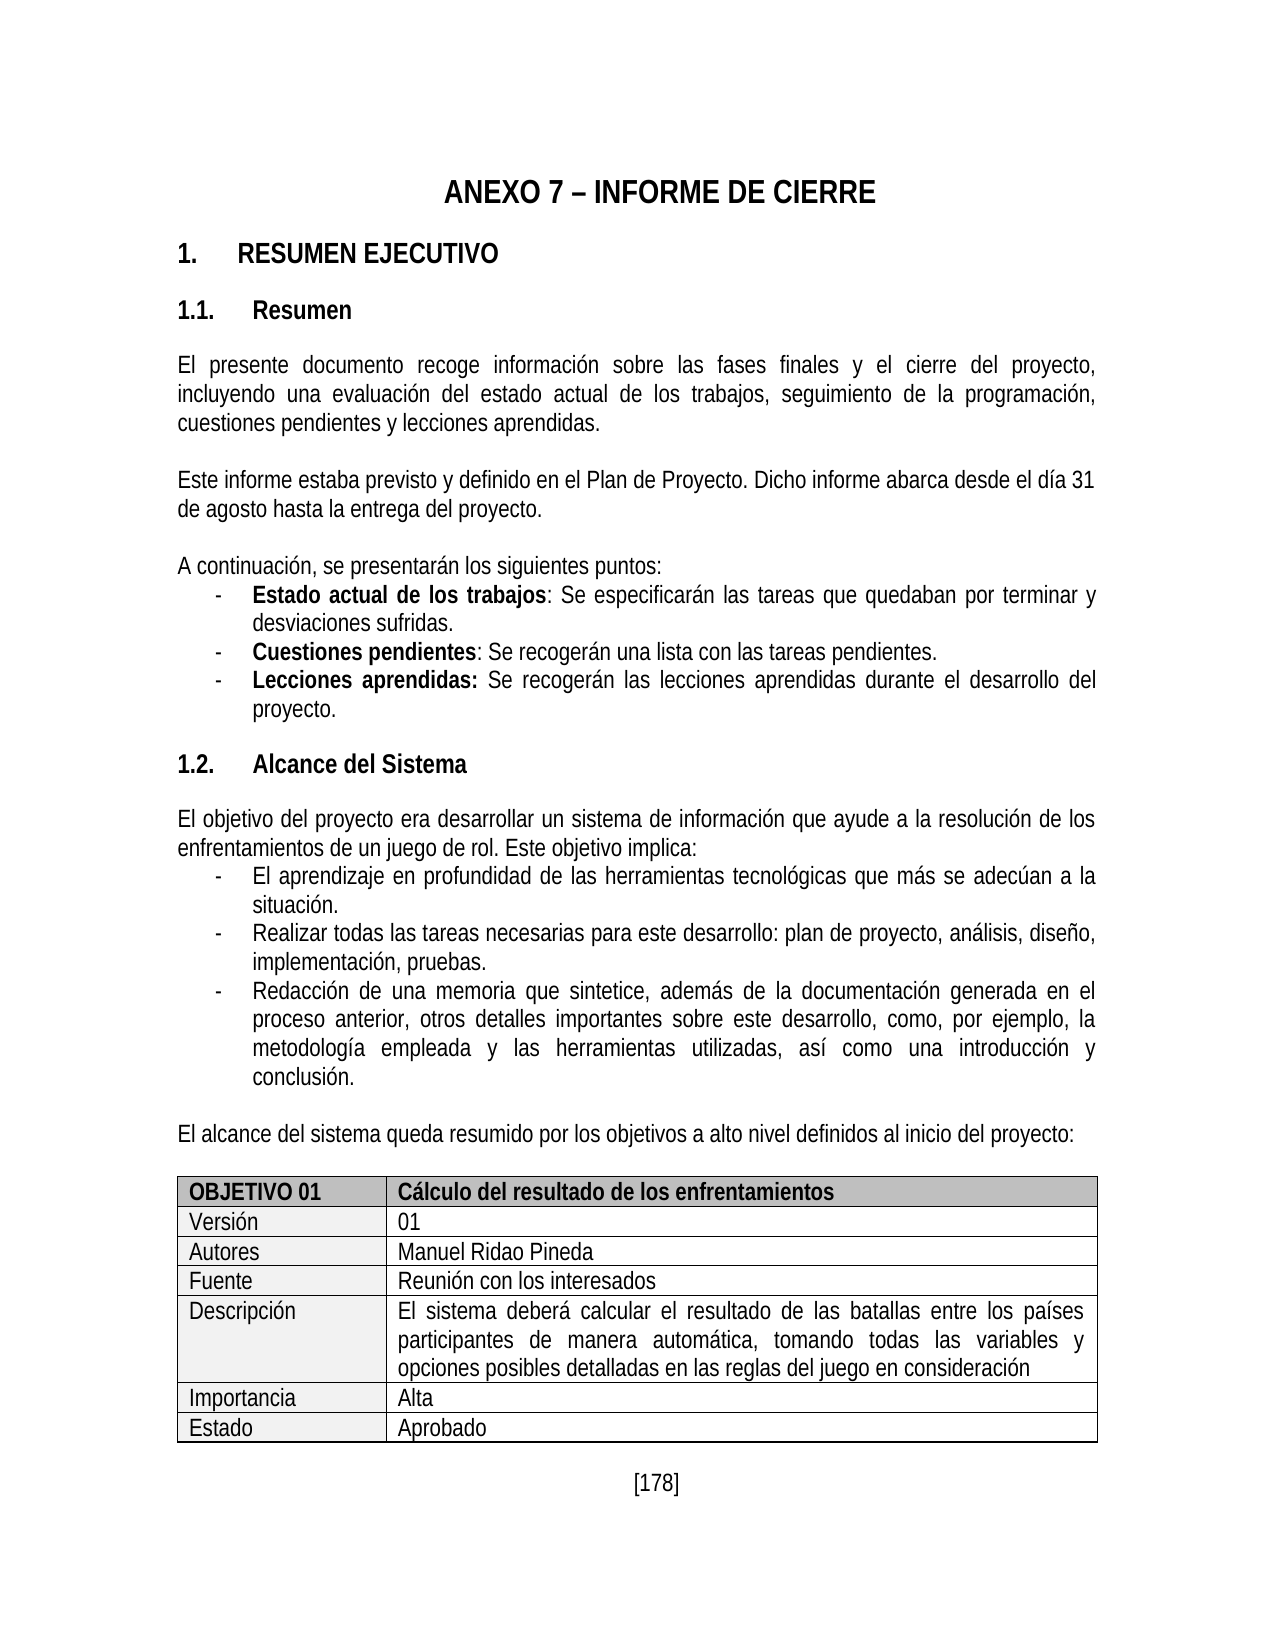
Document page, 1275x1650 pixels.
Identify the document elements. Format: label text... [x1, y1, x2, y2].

subtitle RESUMEN EJECUTIVO [177, 236, 1098, 269]
text Este informe estaba previsto y definido en el Plan de Proyecto. Dicho informe abarca desde el día 31 de agosto hasta la entrega del proyecto. [177, 465, 1098, 522]
list Realizar todas las tareas necesarias para este desarrollo: plan de proyecto, análisis, diseño, implementación, pruebas. [215, 918, 1098, 976]
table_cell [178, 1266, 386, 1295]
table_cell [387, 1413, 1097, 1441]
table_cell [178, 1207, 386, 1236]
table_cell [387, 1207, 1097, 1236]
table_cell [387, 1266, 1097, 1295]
list El aprendizaje en profundidad de las herramientas tecnológicas que más se adecúan a la situación. [215, 861, 1098, 918]
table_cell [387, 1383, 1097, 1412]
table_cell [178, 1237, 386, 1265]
subtitle Alcance del Sistema [177, 748, 1098, 779]
list Lecciones aprendidas: Se recogerán las lecciones aprendidas durante el desarrollo del proyecto. [215, 666, 1098, 723]
text A continuación, se presentarán los siguientes puntos: [177, 551, 1098, 579]
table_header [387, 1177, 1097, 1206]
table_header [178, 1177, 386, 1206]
text El alcance del sistema queda resumido por los objetivos a alto nivel definidos al inicio del proyecto: [177, 1119, 1098, 1148]
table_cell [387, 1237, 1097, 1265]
text El presente documento recoge información sobre las fases finales y el cierre del proyecto, incluyendo una evaluación del estado actual de los trabajos, seguimiento de la programación, cuestiones pendientes y lecciones aprendidas. [177, 350, 1098, 436]
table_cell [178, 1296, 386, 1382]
text El objetivo del proyecto era desarrollar un sistema de información que ayude a la resolución de los enfrentamientos de un juego de rol. Este objetivo implica: [177, 804, 1098, 861]
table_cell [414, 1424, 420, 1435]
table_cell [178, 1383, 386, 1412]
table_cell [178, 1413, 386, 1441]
list Cuestiones pendientes: Se recogerán una lista con las tareas pendientes. [215, 637, 1098, 666]
subtitle Resumen [177, 294, 1098, 325]
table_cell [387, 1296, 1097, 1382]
list Redacción de una memoria que sintetice, además de la documentación generada en el proceso anterior, otros detalles importantes sobre este desarrollo, como, por ejemplo, la metodología empleada y las herramientas utilizadas, así como una introducción y conclusión. [215, 976, 1098, 1090]
subtitle ANEXO 7 – INFORME DE CIERRE [177, 173, 1098, 211]
list Estado actual de los trabajos: Se especificarán las tareas que quedaban por terminar y desviaciones sufridas. [215, 579, 1098, 637]
